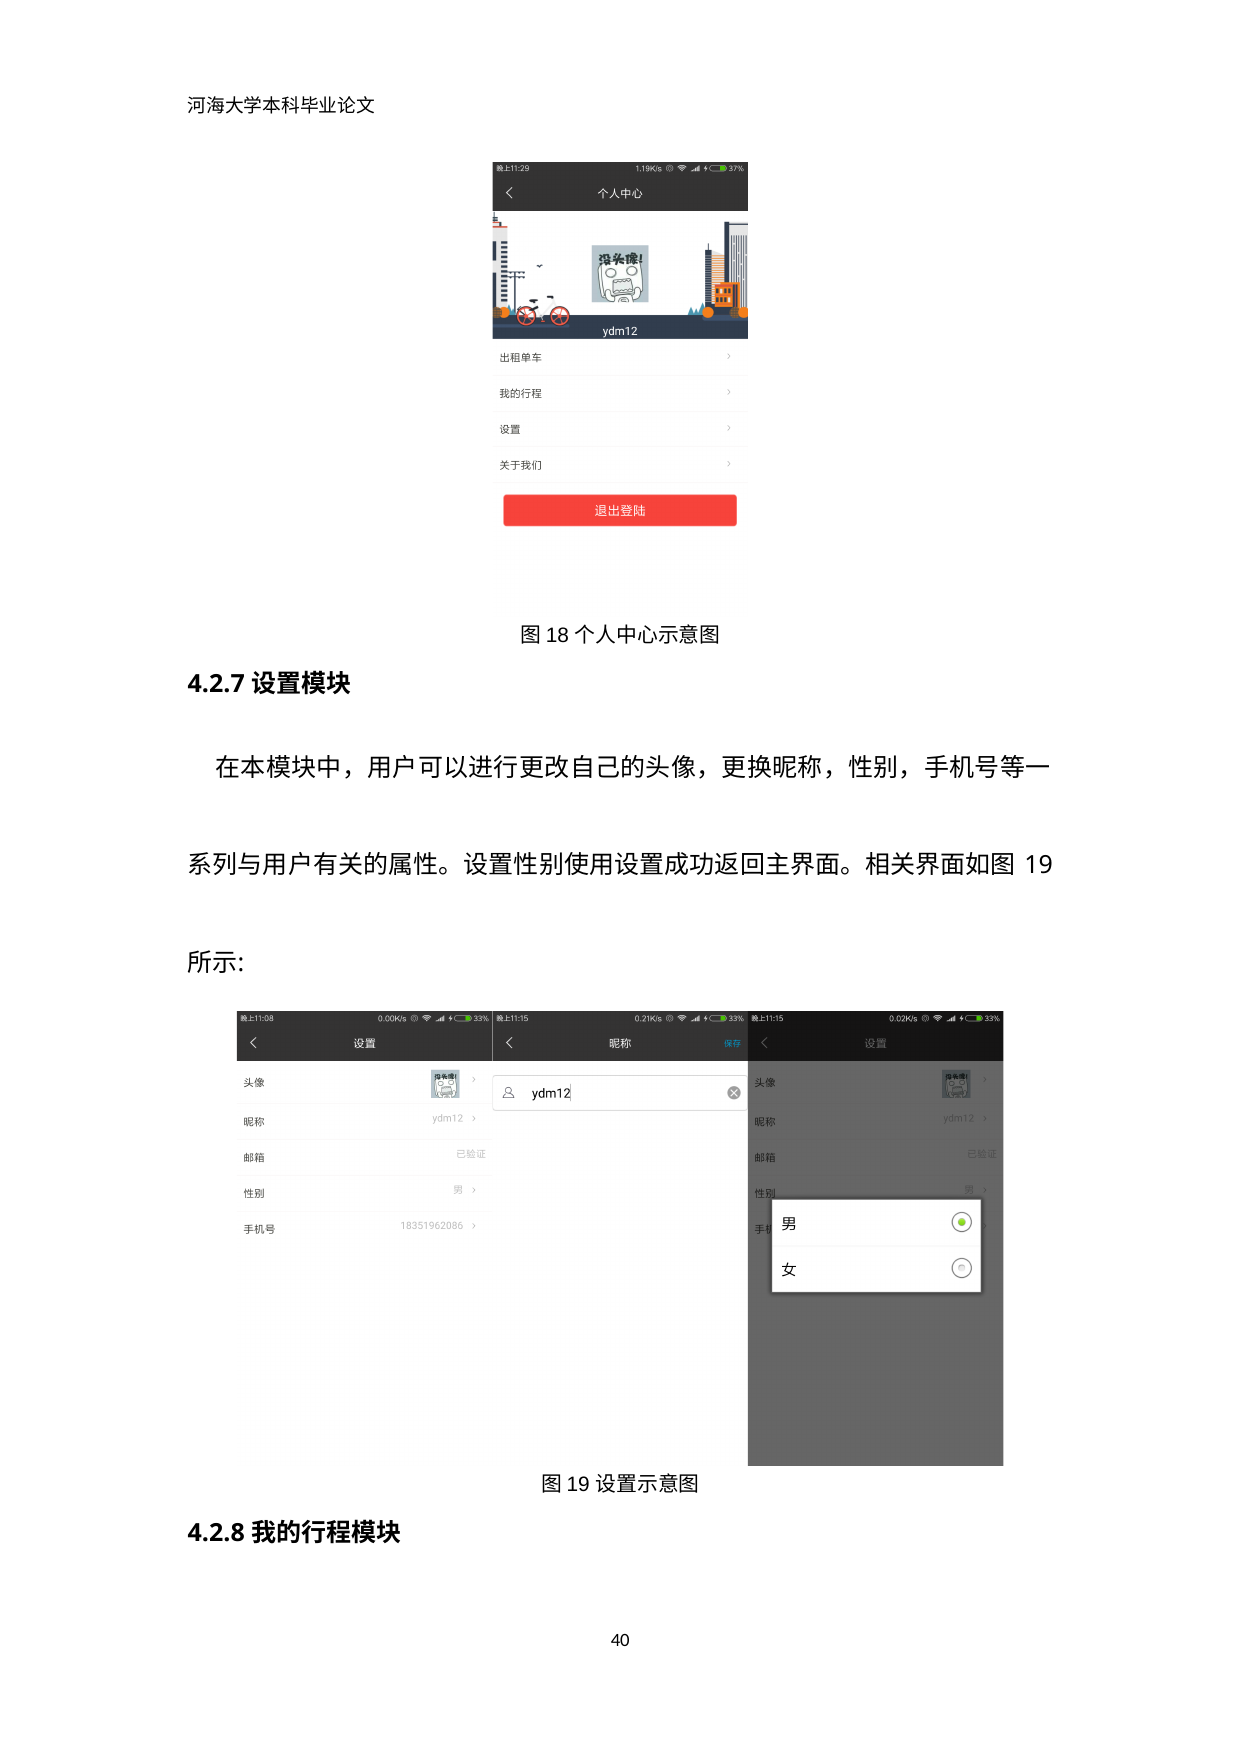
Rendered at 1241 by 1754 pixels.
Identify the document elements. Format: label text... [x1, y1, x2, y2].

text 4.2.8 我的行程模块 [187, 1498, 1053, 1563]
picture [492, 162, 748, 617]
text 在本模块中，用户可以进行更改自己的头像，更换昵称，性别，手机号等一系列与用户有关的属性。设置性别使用设置成功返回主界面。相关界面如图19所示: [187, 733, 1053, 993]
text 图 18 个人中心示意图 [187, 617, 1053, 649]
text 图 19 设置示意图 [187, 1466, 1053, 1498]
text 4.2.7 设置模块 [187, 649, 1053, 714]
picture [236, 1011, 1004, 1466]
